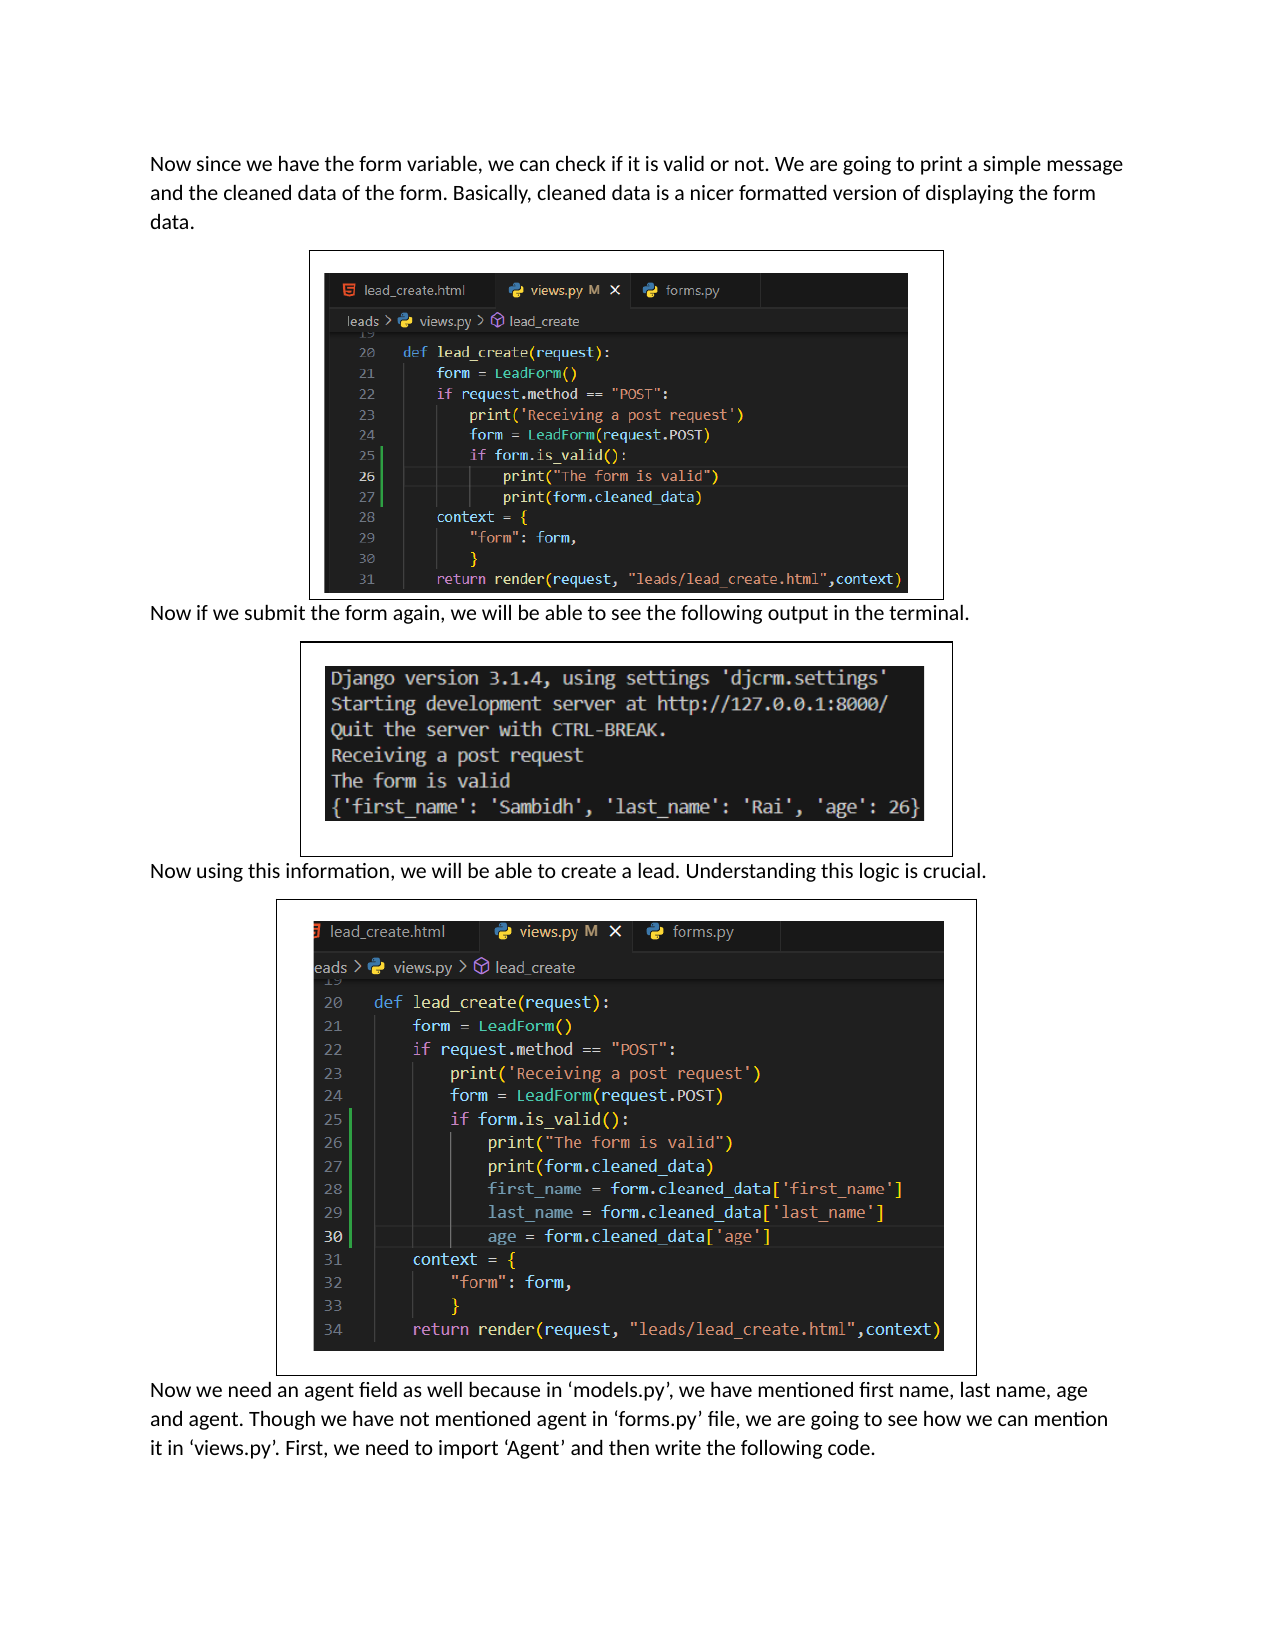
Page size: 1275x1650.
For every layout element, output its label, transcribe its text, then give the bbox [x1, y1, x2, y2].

picture [323, 273, 908, 592]
text Now since we have the form variable, we can check if it is valid or not. We are going to print a simple message and the cleaned data of the form. Basically, cleaned data is a nicer formatted version of displaying the form data. [150, 150, 1125, 235]
table_header [277, 900, 976, 1375]
text Now we need an agent field as well because in ‘models.py’, we have mentioned first name, last name, age and agent. Though we have not mentioned agent in ‘forms.py’ file, we are going to see how we can mention it in ‘views.py’. First, we need to import ‘Agent’ and then write the following code. [150, 1376, 1125, 1461]
picture [312, 921, 943, 1349]
text Now if we submit the form again, we will be able to see the following output in the terminal. [150, 599, 1125, 626]
text Now using this information, we will be able to create a lead. Understanding this logic is crucial. [150, 857, 1125, 883]
picture [324, 666, 924, 820]
table_header [301, 643, 952, 856]
table_header [310, 251, 943, 598]
